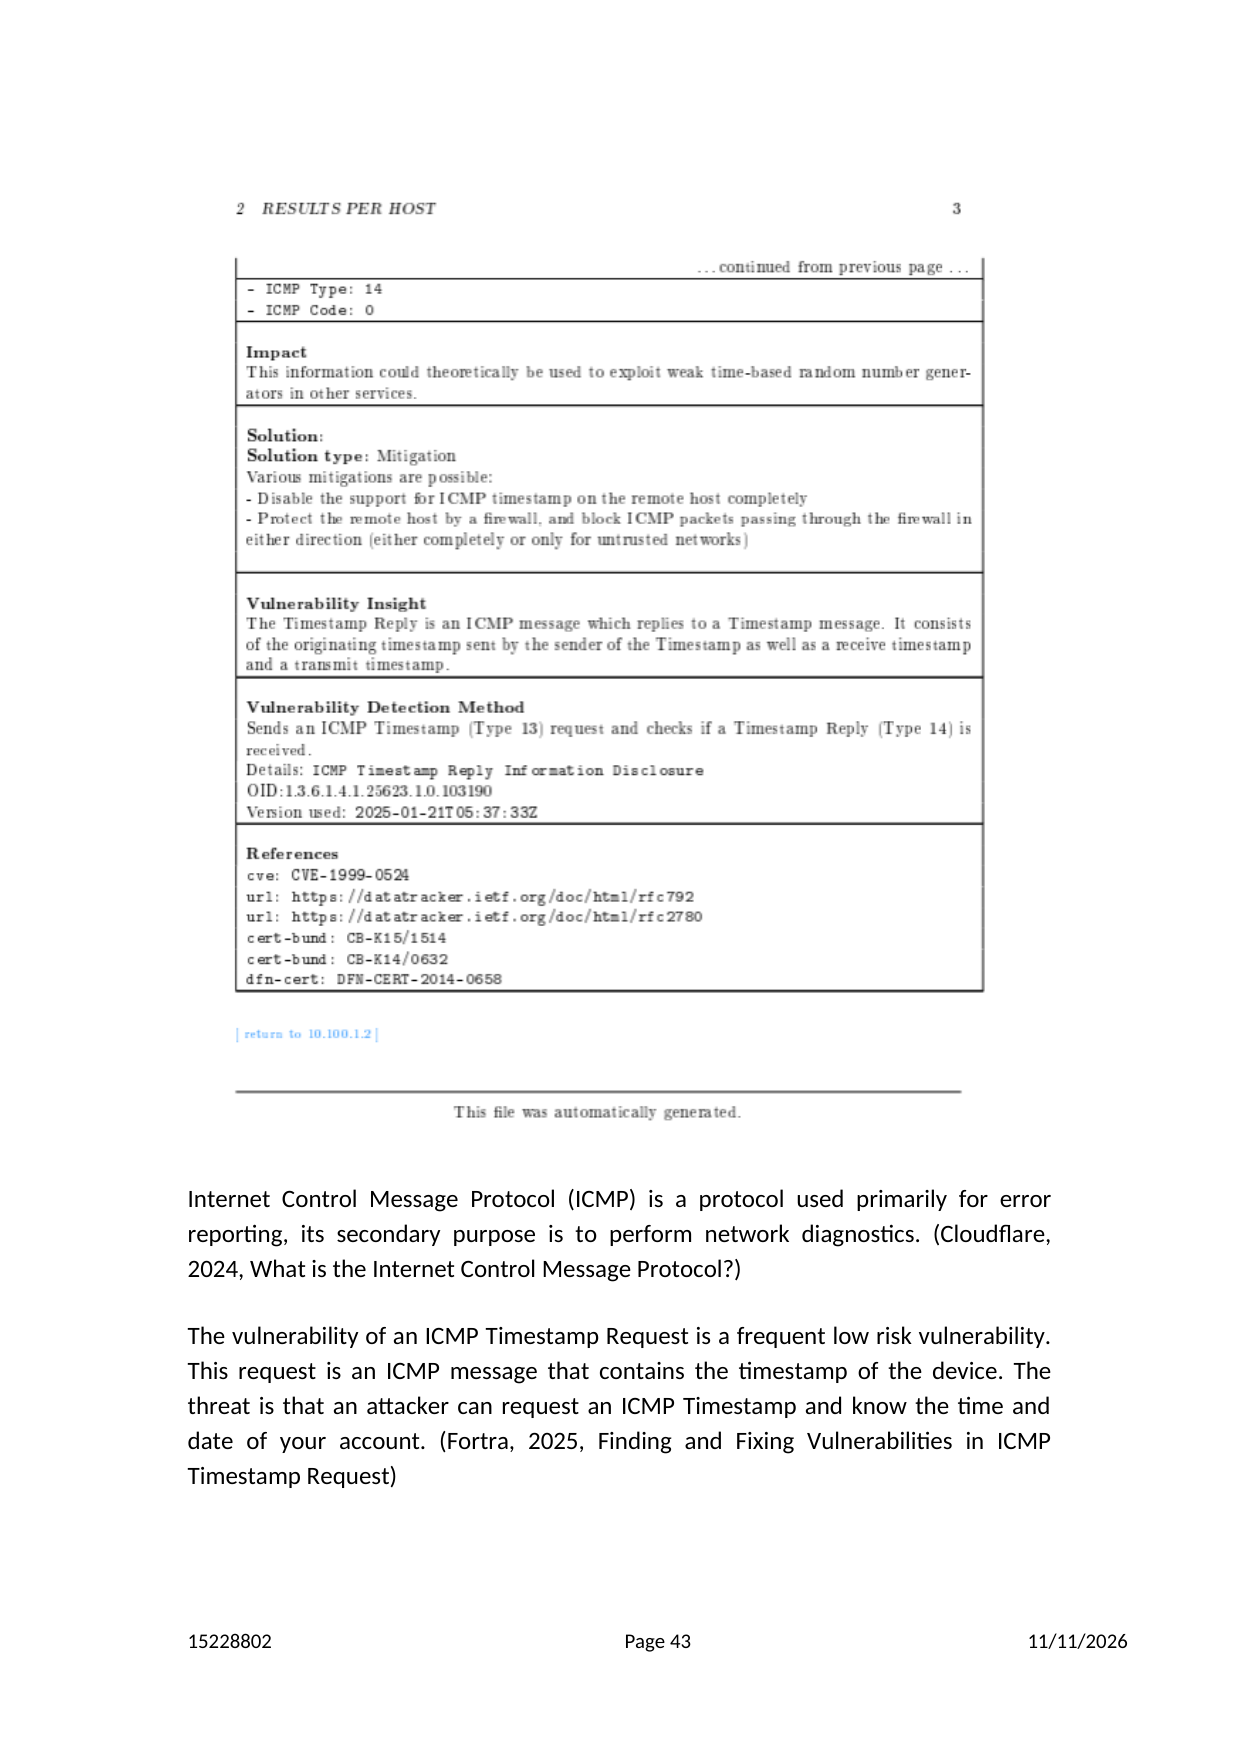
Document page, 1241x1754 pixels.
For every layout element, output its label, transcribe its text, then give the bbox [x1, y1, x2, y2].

text The vulnerability of an ICMP Timestamp Request is a frequent low risk vulnerability. This request is an ICMP message that contains the timestamp of the device. The threat is that an attacker can request an ICMP Timestamp and know the time and date of your account. (Fortra, 2025, Finding and Fixing Vulnerabilities in ICMP Timestamp Request) [187, 1320, 1053, 1490]
text Internet Control Message Protocol (ICMP) is a protocol used primarily for error reporting, its secondary purpose is to perform network diagnostics. (Cloudflare, 2024, What is the Internet Control Message Protocol?) [187, 1183, 1053, 1284]
